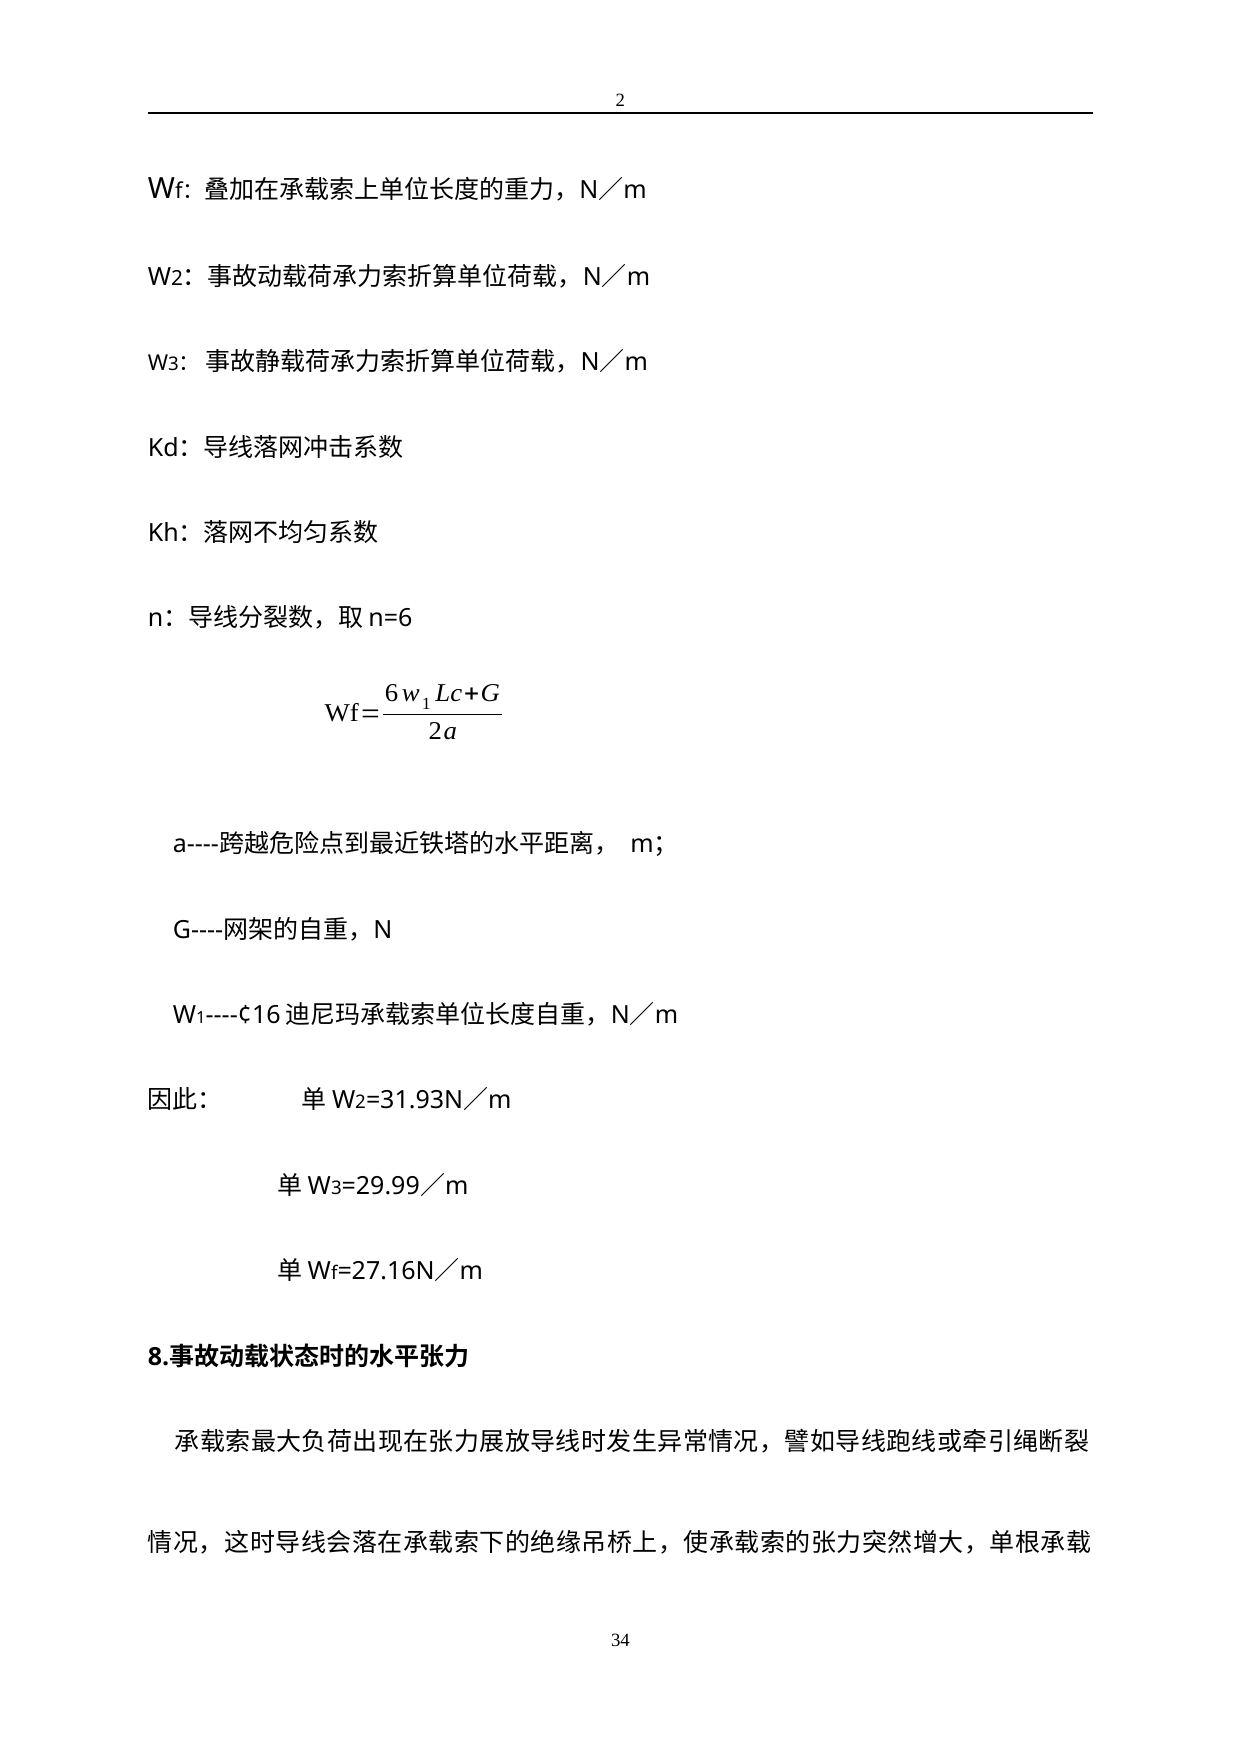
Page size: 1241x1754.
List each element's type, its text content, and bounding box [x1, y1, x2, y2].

text 8.事故动载状态时的水平张力 [148, 1321, 1093, 1388]
text Kh：落网不均匀系数 [148, 497, 1093, 564]
text W1----¢16迪尼玛承载索单位长度自重，N／m [148, 979, 1093, 1046]
text G----网架的自重，N [148, 894, 1093, 961]
text a----跨越危险点到最近铁塔的水平距离， m； [148, 808, 1093, 876]
text Wf：叠加在承载索上单位长度的重力，N／m [148, 153, 1093, 221]
text 单W3=29.99／m [148, 1150, 1093, 1217]
text 因此： 单 W2=31.93N／m [148, 1064, 1093, 1132]
text 单Wf=27.16N／m [148, 1235, 1093, 1303]
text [148, 1406, 1093, 1574]
text W2：事故动载荷承力索折算单位荷载，N／m [148, 241, 1093, 308]
text W3： 事故静载荷承力索折算单位荷载，N／m [148, 326, 1093, 393]
text n：导线分裂数，取n=6 [148, 582, 1093, 649]
text Kd：导线落网冲击系数 [148, 411, 1093, 479]
